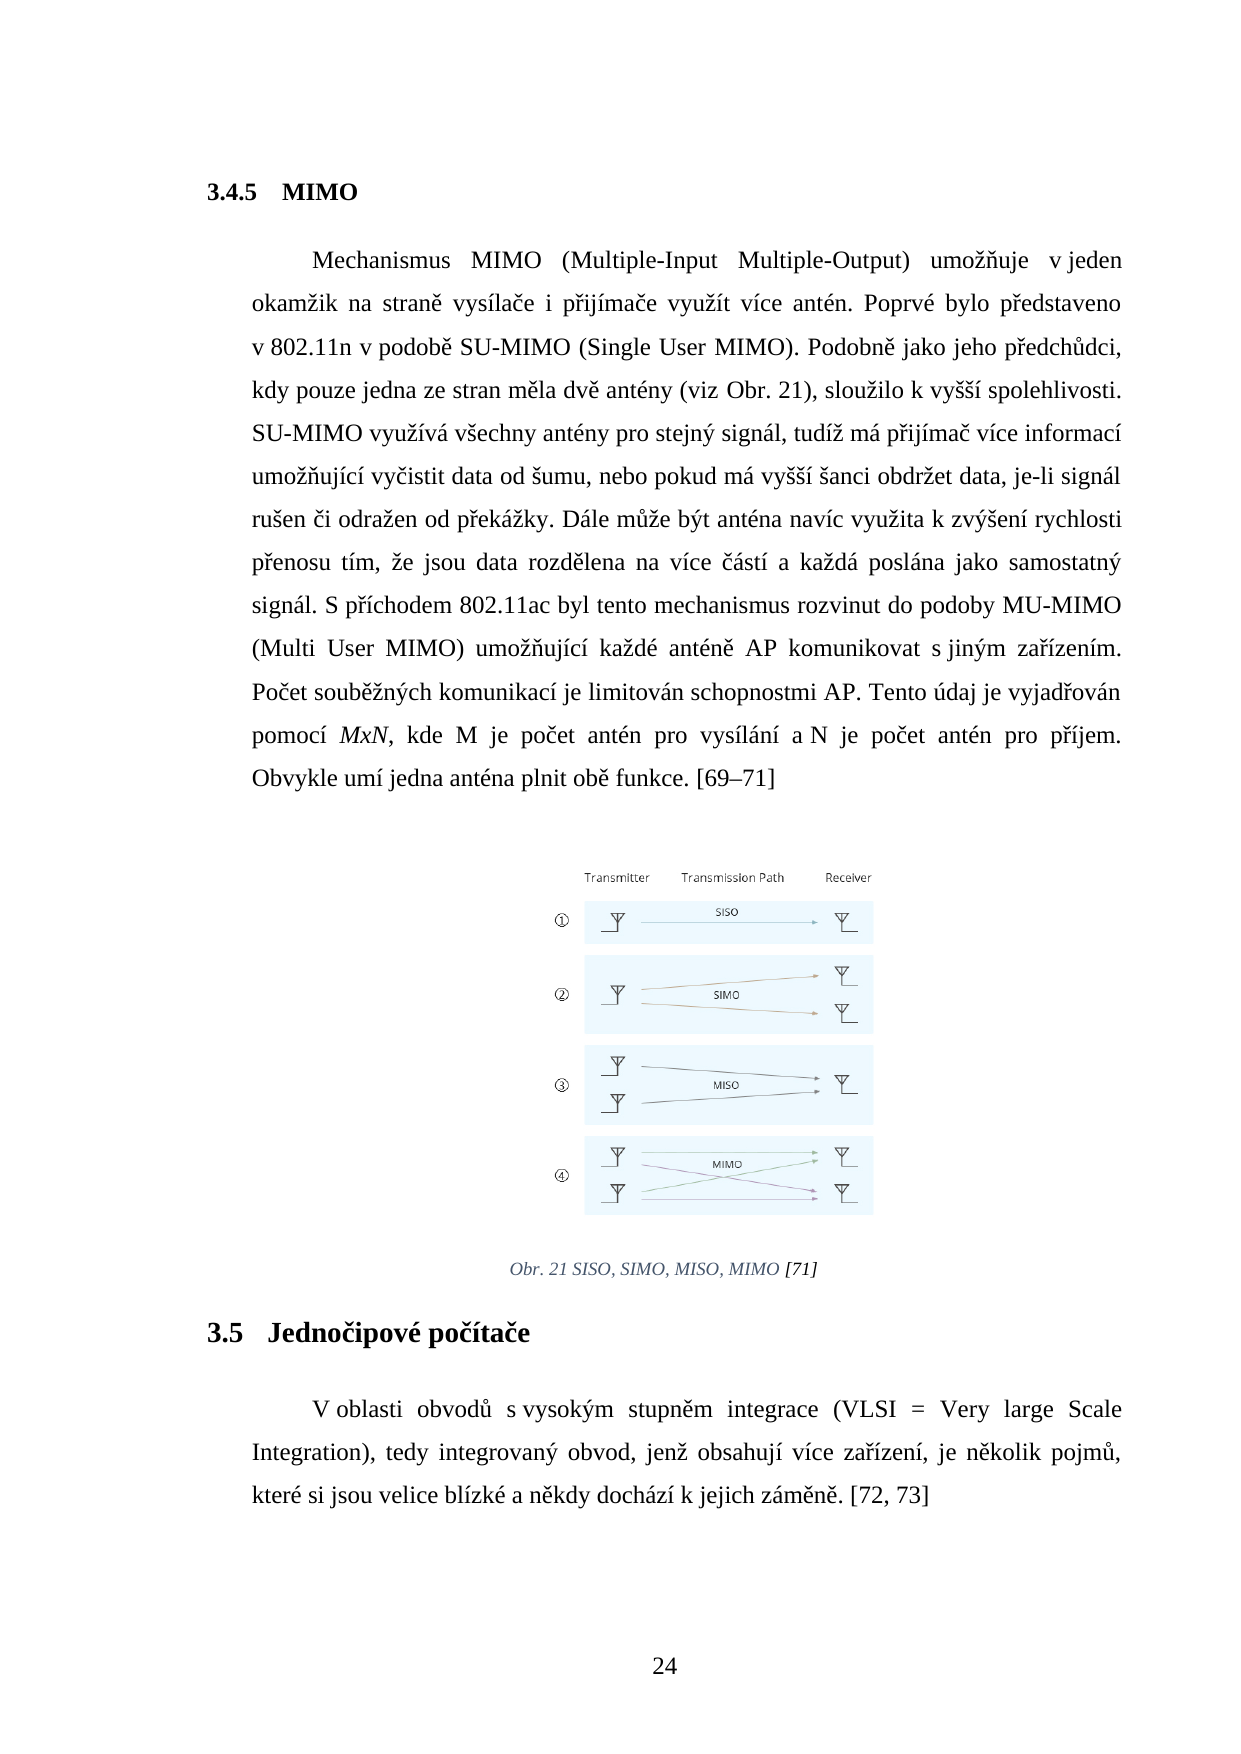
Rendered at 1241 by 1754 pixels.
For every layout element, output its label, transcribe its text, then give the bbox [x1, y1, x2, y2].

text Mechanismus MIMO (Multiple-Input Multiple-Output) umožňuje v jeden okamžik na straně vysílače i přijímače využít více antén. Poprvé bylo představeno v 802.11n v podobě SU-MIMO (Single User MIMO). Podobně jako jeho předchůdci, kdy pouze jedna ze stran měla dvě antény (viz Obr. 21), sloužilo k vyšší spolehlivosti. SU-MIMO využívá všechny antény pro stejný signál, tudíž má přijímač více informací umožňující vyčistit data od šumu, nebo pokud má vyšší šanci obdržet data, je-li signál rušen či odražen od překážky. Dále může být anténa navíc využita k zvýšení rychlosti přenosu tím, že jsou data rozdělena na více částí a každá poslána jako samostatný signál. S příchodem 802.11ac byl tento mechanismus rozvinut do podoby MU-MIMO (Multi User MIMO) umožňující každé anténě AP komunikovat s jiným zařízením. Počet souběžných komunikací je limitován schopnostmi AP. Tento údaj je vyjadřován pomocí MxN, kde M je počet antén pro vysílání a N je počet antén pro příjem. Obvykle umí jedna anténa plnit obě funkce. [252, 245, 1122, 792]
picture [425, 849, 1009, 1244]
text V oblasti obvodů s vysokým stupněm integrace (VLSI = Very large Scale Integration), tedy integrovaný obvod, jenž obsahují více zařízení, je několik pojmů, které si jsou velice blízké a někdy dochází k jejich záměně. [252, 1394, 1122, 1509]
subtitle Jednočipové počítače [207, 1315, 1122, 1348]
subtitle MIMO [207, 177, 1122, 206]
text Obr. SISO, SIMO, MISO, MIMO [207, 1258, 1122, 1279]
